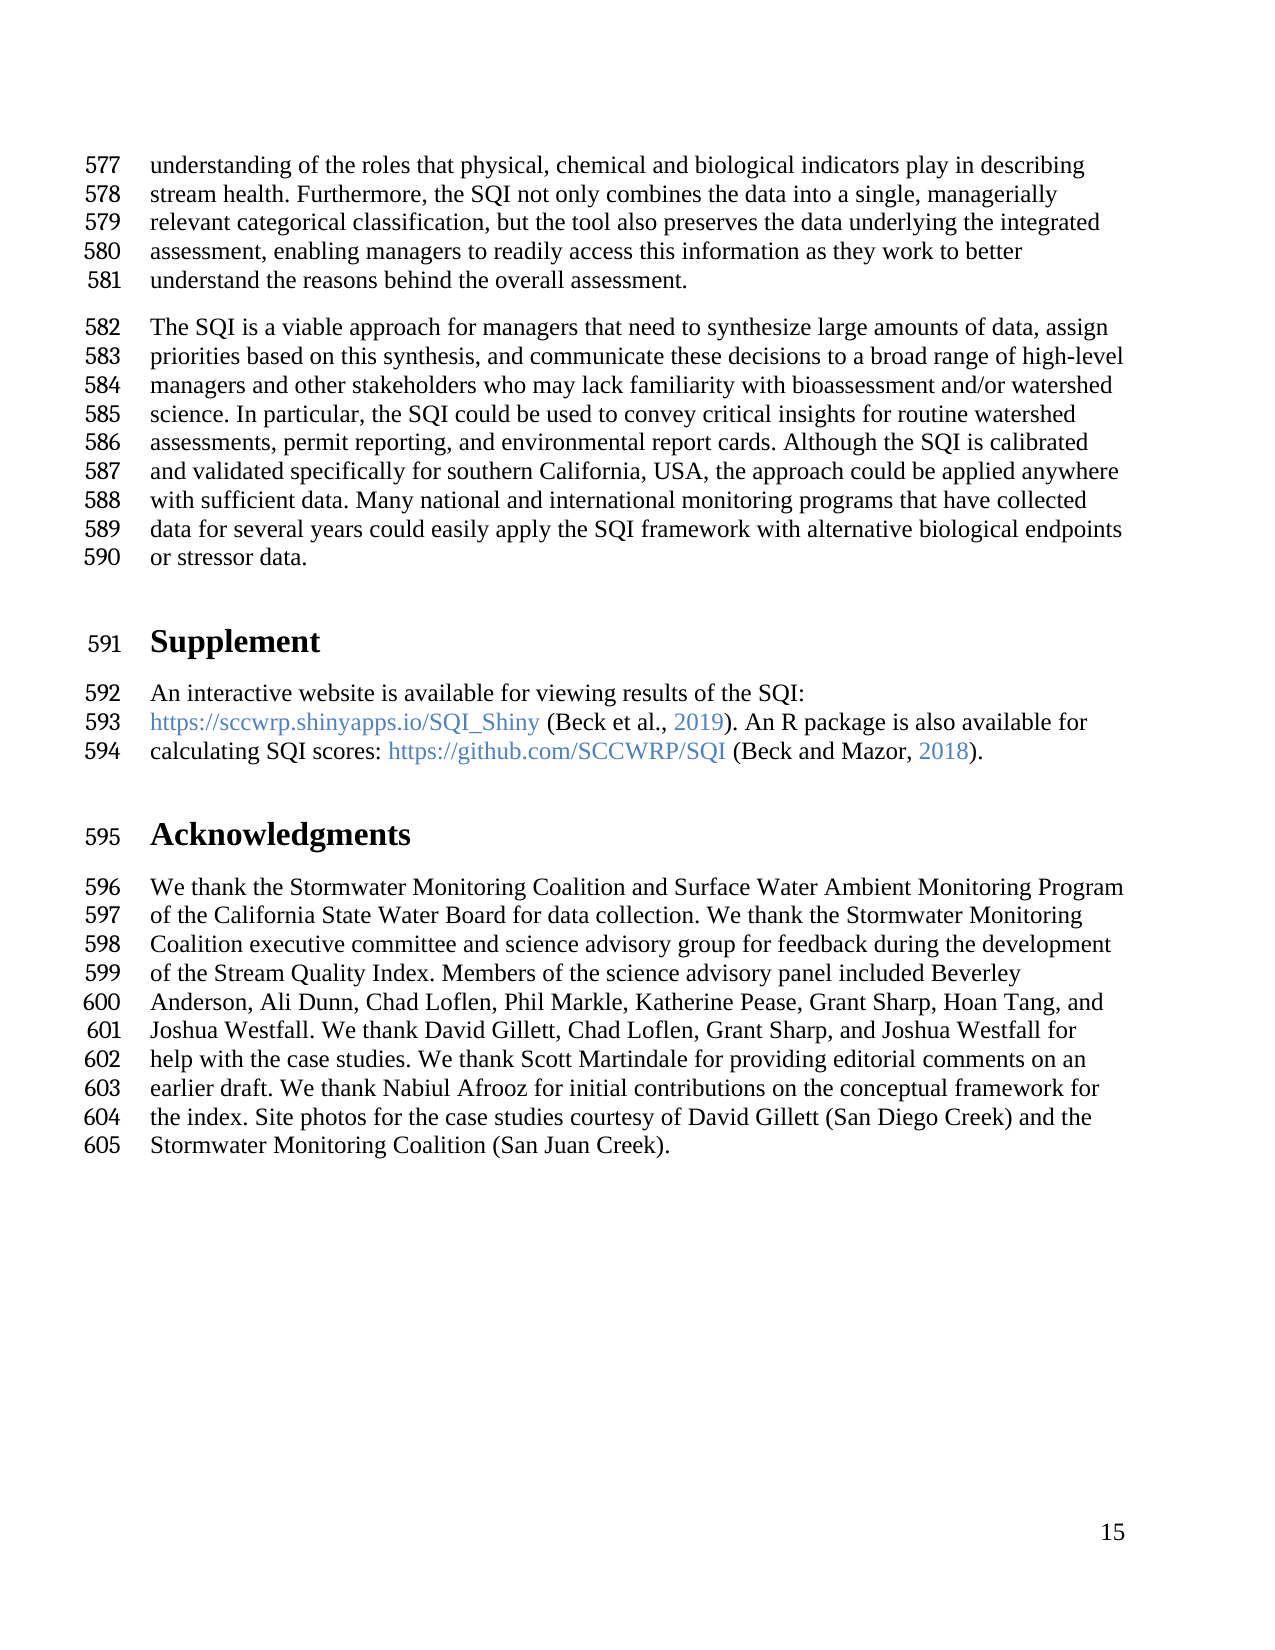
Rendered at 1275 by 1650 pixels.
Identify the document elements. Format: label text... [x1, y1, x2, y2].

text The SQI is a viable approach for managers that need to synthesize large amounts of data, assign priorities based on this synthesis, and communicate these decisions to a broad range of high-level managers and other stakeholders who may lack familiarity with bioassessment and/or watershed science. In particular, the SQI could be used to convey critical insights for routine watershed assessments, permit reporting, and environmental report cards. Although the SQI is calibrated and validated specifically for southern California, USA, the approach could be applied anywhere with sufficient data. Many national and international monitoring programs that have collected data for several years could easily apply the SQI framework with alternative biological endpoints or stressor data. [150, 312, 1125, 571]
subtitle Supplement [150, 621, 1125, 659]
text We thank the Stormwater Monitoring Coalition and Surface Water Ambient Monitoring Program of the California State Water Board for data collection. We thank the Stormwater Monitoring Coalition executive committee and science advisory group for feedback during the development of the Stream Quality Index. Members of the science advisory panel included Beverley Anderson, Ali Dunn, Chad Loflen, Phil Markle, Katherine Pease, Grant Sharp, Hoan Tang, and Joshua Westfall. We thank David Gillett, Chad Loflen, Grant Sharp, and Joshua Westfall for help with the case studies. We thank Scott Martindale for providing editorial comments on an earlier draft. We thank Nabiul Afrooz for initial contributions on the conceptual framework for the index. Site photos for the case studies courtesy of David Gillett (San Diego Creek) and the Stormwater Monitoring Coalition (San Juan Creek). [150, 872, 1125, 1159]
text An interactive website is available for viewing results of the SQI: https://sccwrp.shinyapps.io/SQI_Shiny (Beck et al., 2019). An R package is also available for calculating SQI scores: https://github.com/SCCWRP/SQI (Beck and Mazor, 2018). [150, 678, 1125, 764]
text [150, 150, 1125, 294]
subtitle Acknowledgments [150, 814, 1125, 853]
